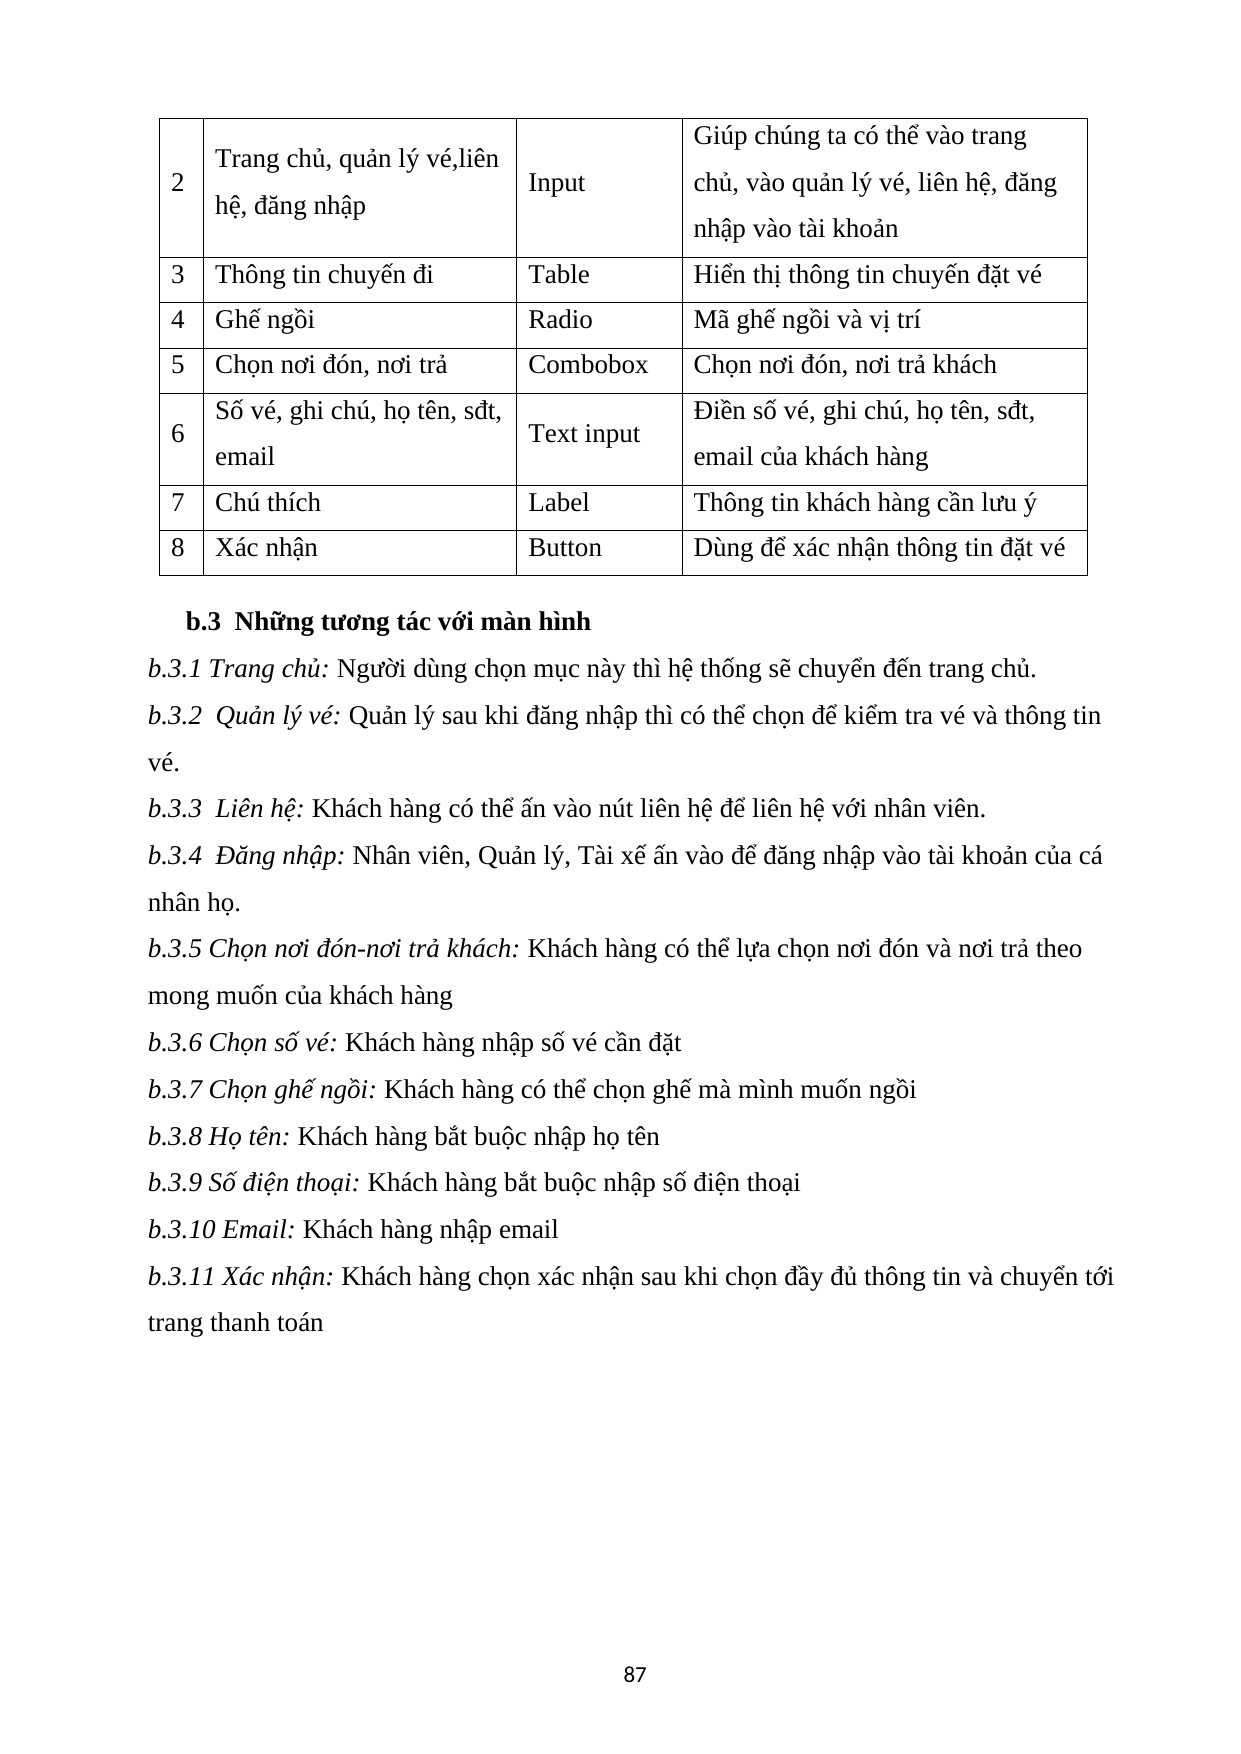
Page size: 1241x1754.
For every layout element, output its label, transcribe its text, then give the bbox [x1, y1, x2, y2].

table_cell Chọn nơi đón, nơi trả khách [683, 349, 1087, 393]
table_cell Label [517, 486, 682, 530]
text b.3.4 Đăng nhập: Nhân viên, Quản lý, Tài xế ấn vào để đăng nhập vào tài khoản của cá nhân họ. [148, 839, 1122, 917]
table_cell Hiển thị thông tin chuyến đặt vé [683, 258, 1087, 302]
text b.3.10 Email: Khách hàng nhập email [148, 1213, 1122, 1244]
text b.3.3 Liên hệ: Khách hàng có thể ấn vào nút liên hệ để liên hệ với nhân viên. [148, 792, 1122, 823]
table_cell Giúp chúng ta có thể vào trang chủ, vào quản lý vé, liên hệ, đăng nhập vào tài khoản [683, 119, 1087, 257]
table_cell Trang chủ, quản lý vé,liên hệ, đăng nhập [204, 119, 516, 257]
table_cell Thông tin chuyến đi [204, 258, 516, 302]
table_cell 2 [160, 119, 203, 257]
table_cell 4 [160, 303, 203, 347]
table_cell Dùng để xác nhận thông tin đặt vé [683, 531, 1087, 575]
table_cell Table [517, 258, 682, 302]
text b.3.7 Chọn ghế ngồi: Khách hàng có thể chọn ghế mà mình muốn ngồi [148, 1073, 1122, 1104]
text b.3.8 Họ tên: Khách hàng bắt buộc nhập họ tên [148, 1119, 1122, 1151]
table_cell Text input [517, 394, 682, 485]
text b.3.6 Chọn số vé: Khách hàng nhập số vé cần đặt [148, 1026, 1122, 1057]
table_cell Radio [517, 303, 682, 347]
table_cell 6 [160, 394, 203, 485]
table_cell Xác nhận [204, 531, 516, 575]
text b.3.2 Quản lý vé: Quản lý sau khi đăng nhập thì có thể chọn để kiểm tra vé và thông tin vé. [148, 699, 1122, 777]
table_cell Ghế ngồi [204, 303, 516, 347]
table_cell Chọn nơi đón, nơi trả [204, 349, 516, 393]
table_cell Button [517, 531, 682, 575]
table_cell Mã ghế ngồi và vị trí [683, 303, 1087, 347]
text b.3.1 Trang chủ: Người dùng chọn mục này thì hệ thống sẽ chuyển đến trang chủ. [148, 652, 1122, 683]
table_cell 5 [160, 349, 203, 393]
text b.3.9 Số điện thoại: Khách hàng bắt buộc nhập số điện thoại [148, 1166, 1122, 1197]
table_cell 8 [160, 531, 203, 575]
table_cell 3 [160, 258, 203, 302]
table_cell Chú thích [204, 486, 516, 530]
table_cell Điền số vé, ghi chú, họ tên, sđt, email của khách hàng [683, 394, 1087, 485]
text b.3 Những tương tác với màn hình [186, 606, 1122, 637]
text b.3.11 Xác nhận: Khách hàng chọn xác nhận sau khi chọn đầy đủ thông tin và chuyển tới trang thanh toán [148, 1260, 1122, 1338]
table_cell Thông tin khách hàng cần lưu ý [683, 486, 1087, 530]
text b.3.5 Chọn nơi đón-nơi trả khách: Khách hàng có thể lựa chọn nơi đón và nơi trả theo mong muốn của khách hàng [148, 933, 1122, 1010]
table_cell Input [517, 119, 682, 257]
table_cell 7 [160, 486, 203, 530]
table_cell Số vé, ghi chú, họ tên, sđt, email [204, 394, 516, 485]
table_cell Combobox [517, 349, 682, 393]
